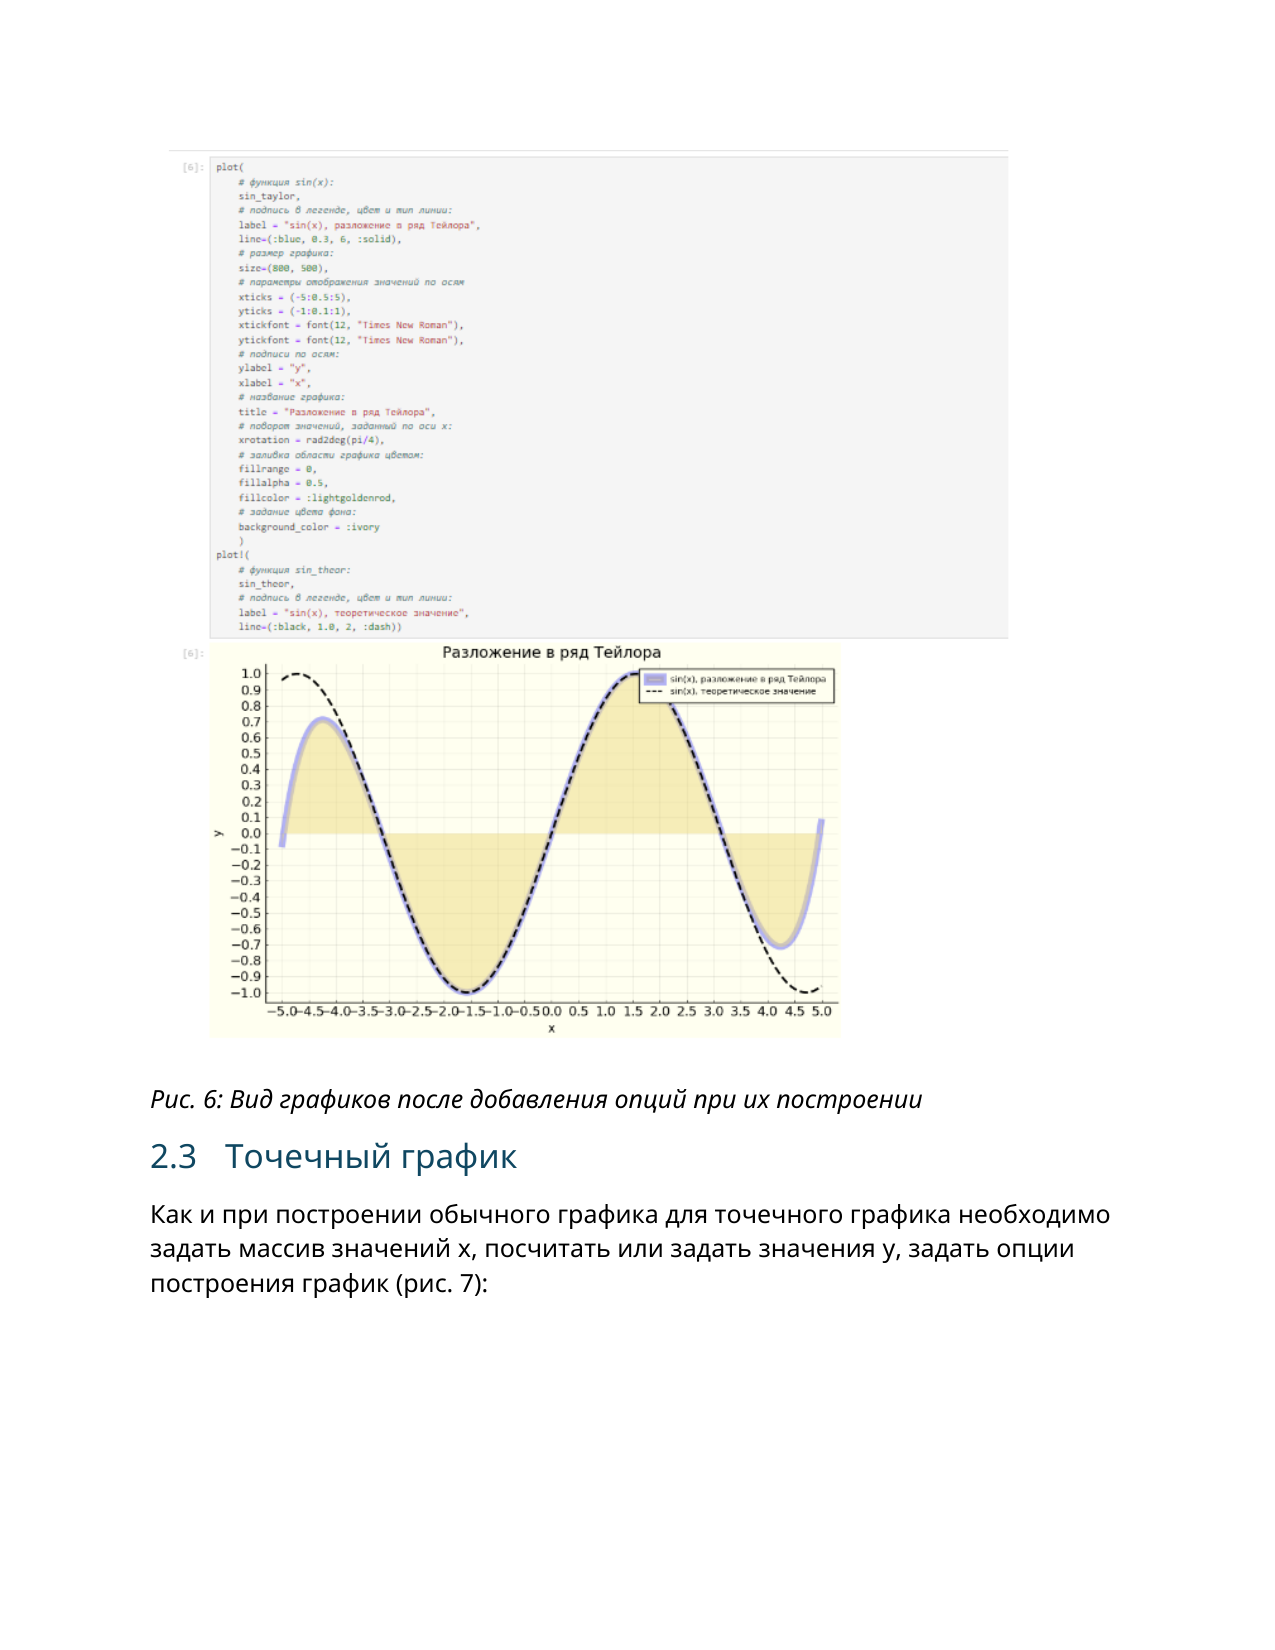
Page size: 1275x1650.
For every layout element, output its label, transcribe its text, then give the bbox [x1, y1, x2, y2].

picture [168, 150, 1009, 1062]
text Рис. 6: Вид графиков после добавления опций при их построении [150, 1082, 1125, 1116]
subtitle 2.3 Точечный график [150, 1133, 1125, 1178]
text Как и при построении обычного графика для точечного графика необходимо задать массив значений x, посчитать или задать значения y, задать опции построения график (рис. 7): [150, 1197, 1125, 1299]
